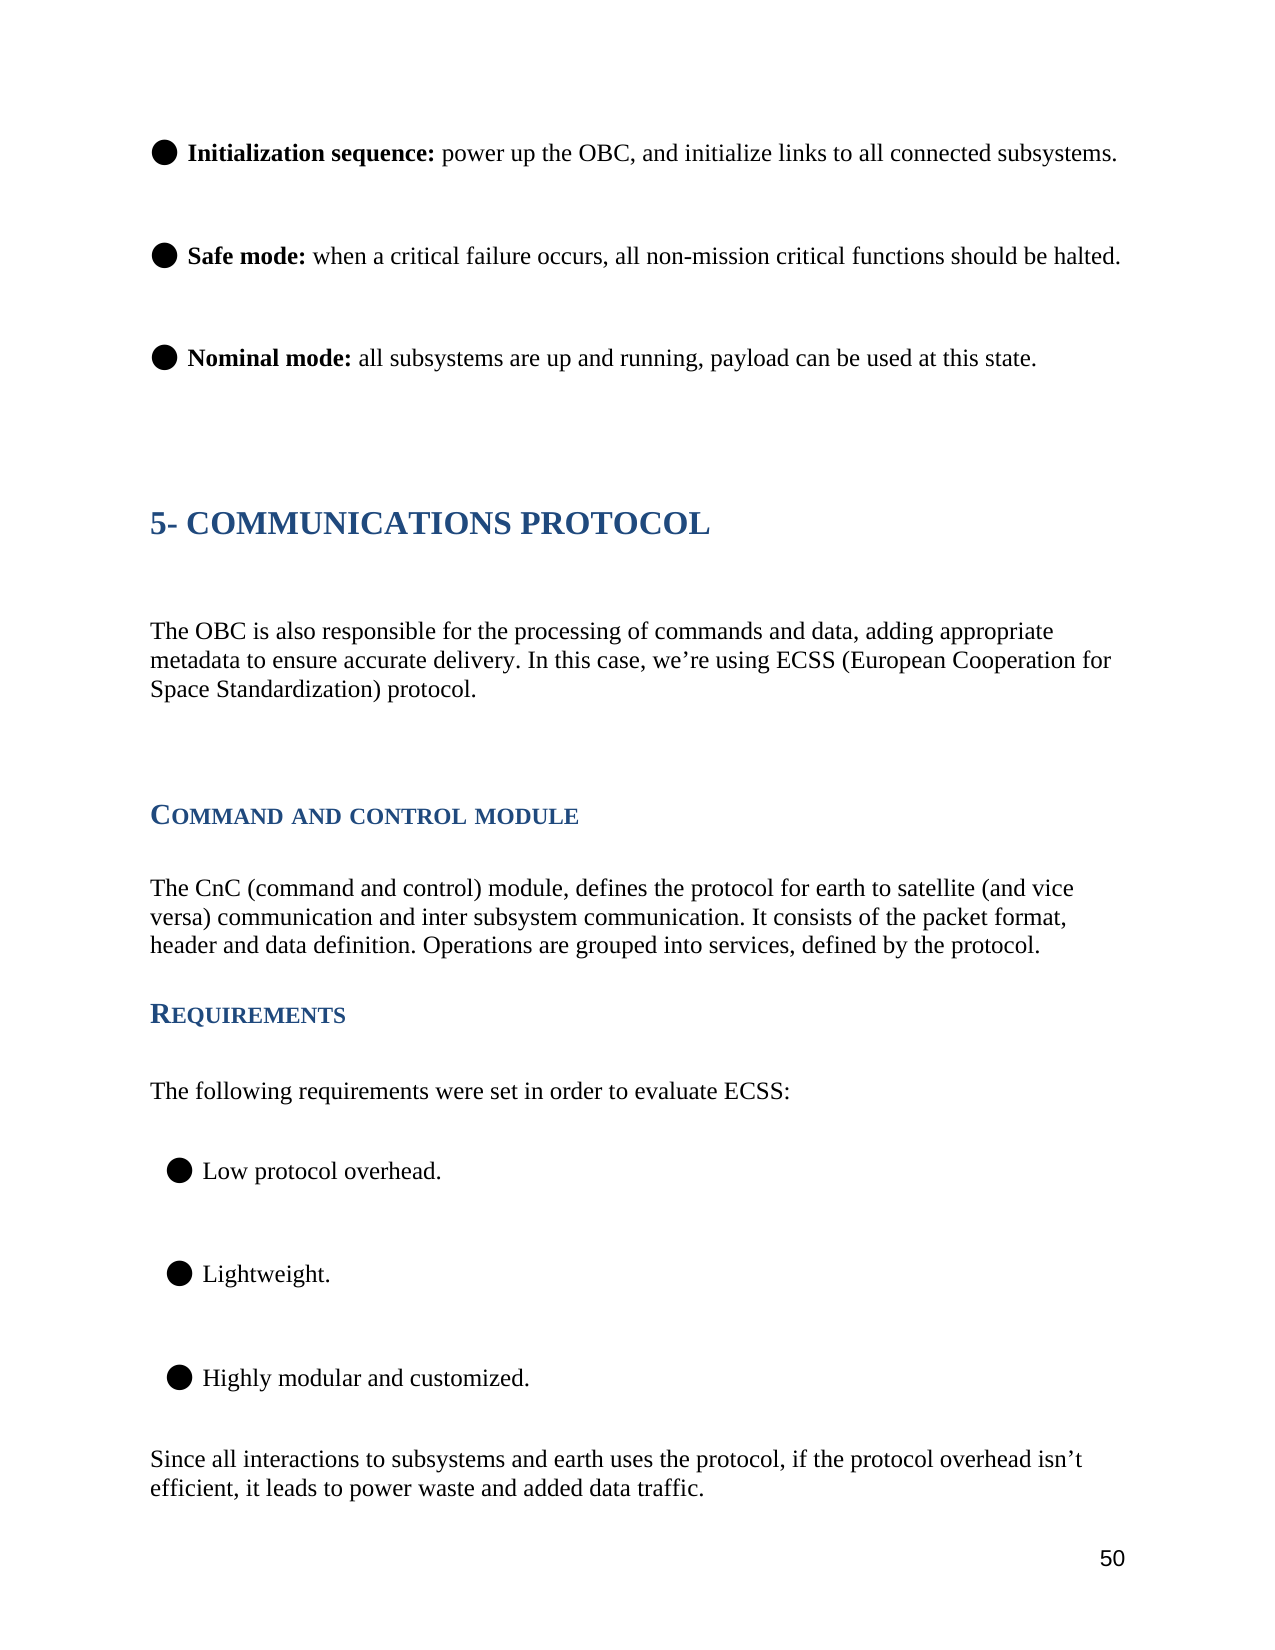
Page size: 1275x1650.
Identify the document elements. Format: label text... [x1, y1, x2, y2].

list Lightweight. [165, 1233, 1125, 1302]
subtitle Requirements [150, 997, 1089, 1030]
list Highly modular and customized. [165, 1337, 1125, 1405]
subtitle 5- COMMUNICATIONS PROTOCOL [150, 503, 1089, 541]
list Safe mode: when a critical failure occurs, all non-mission critical functions should be halted. [150, 215, 1125, 283]
list Initialization sequence: power up the OBC, and initialize links to all connected subsystems. [150, 112, 1125, 181]
subtitle Command and control module [150, 797, 1089, 831]
text The OBC is also responsible for the processing of commands and data, adding appropriate metadata to ensure accurate delivery. In this case, we’re using ECSS (European Cooperation for Space Standardization) protocol. [150, 616, 1125, 702]
list Low protocol overhead. [165, 1130, 1125, 1198]
text The following requirements were set in order to evaluate ECSS: [150, 1076, 1125, 1105]
text Since all interactions to subsystems and earth uses the protocol, if the protocol overhead isn’t efficient, it leads to power waste and added data traffic. [150, 1444, 1125, 1502]
text The CnC (command and control) module, defines the protocol for earth to satellite (and vice versa) communication and inter subsystem communication. It consists of the packet format, header and data definition. Operations are grouped into services, defined by the protocol. [150, 873, 1125, 959]
list Nominal mode: all subsystems are up and running, payload can be used at this state. [150, 317, 1125, 386]
